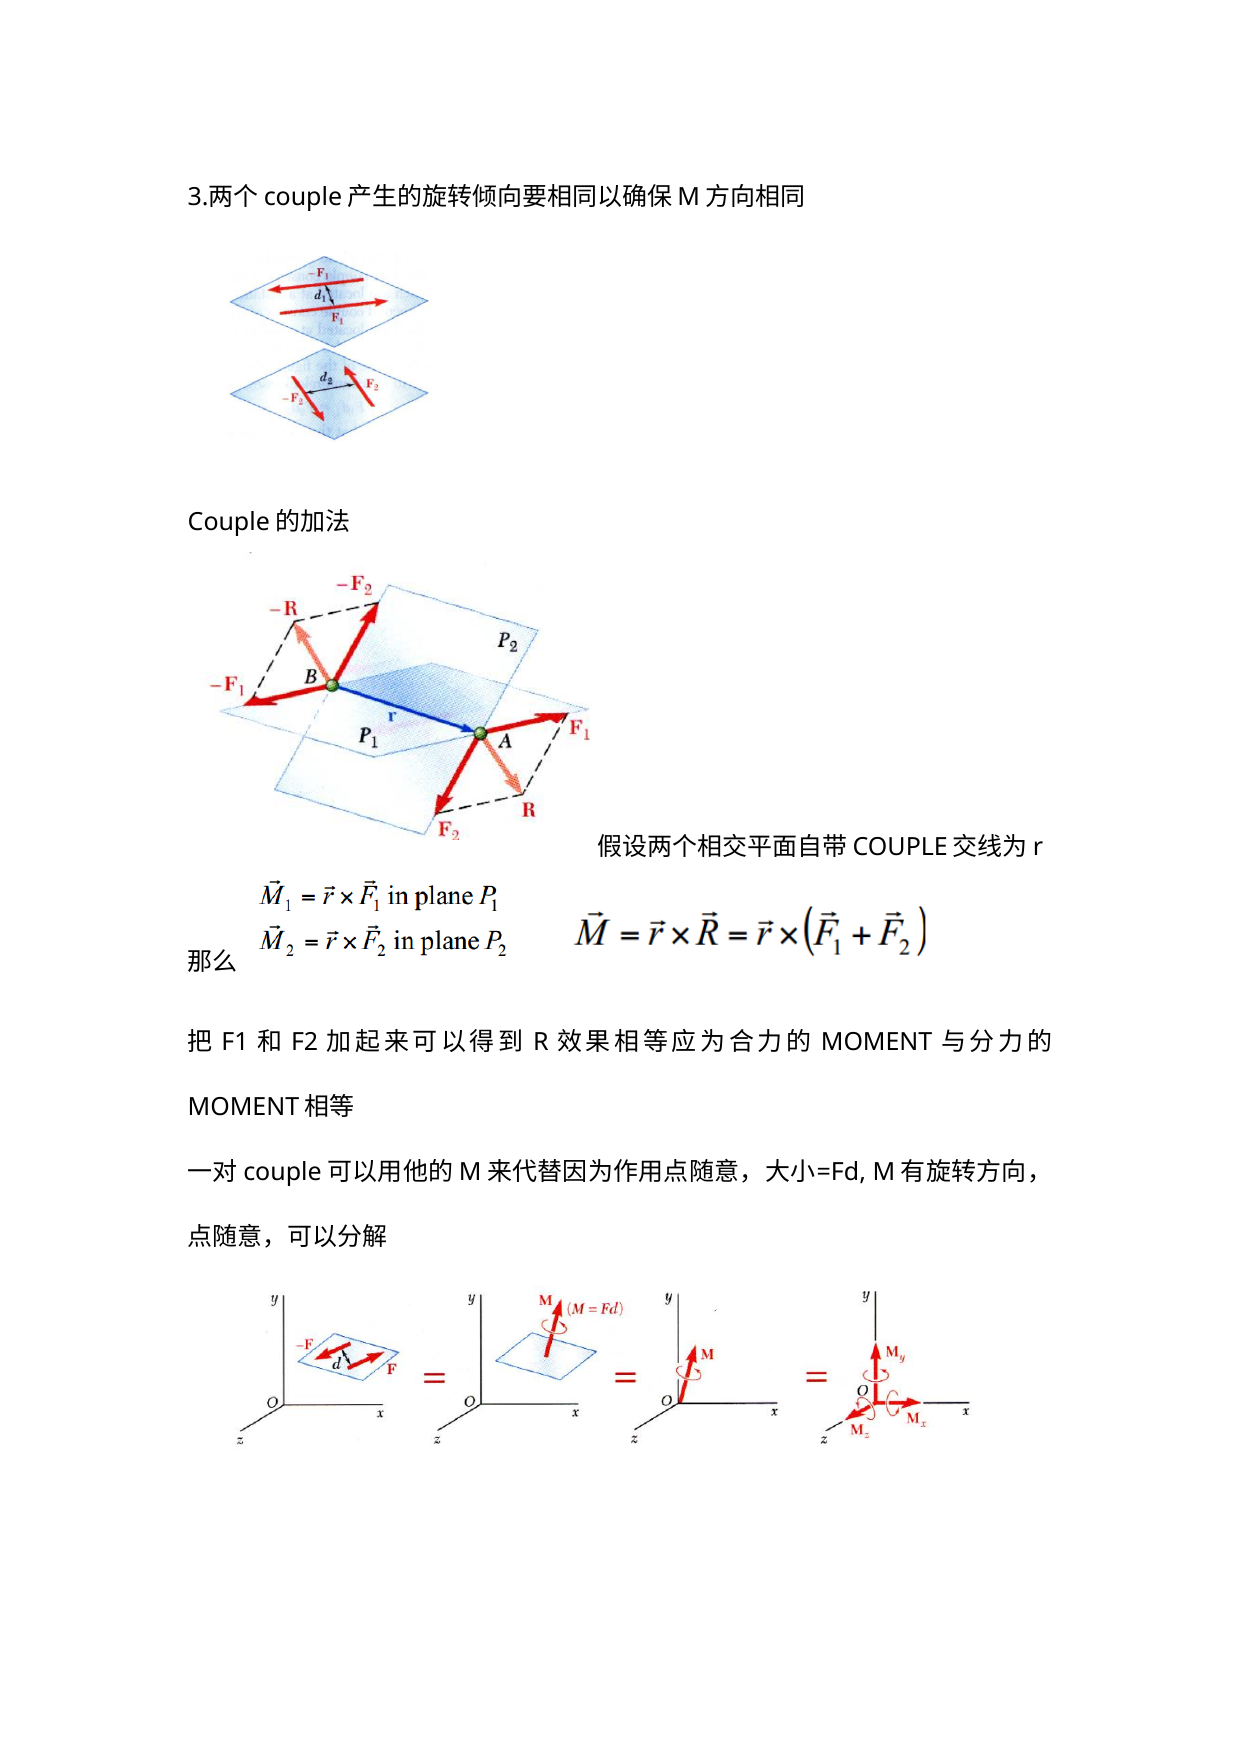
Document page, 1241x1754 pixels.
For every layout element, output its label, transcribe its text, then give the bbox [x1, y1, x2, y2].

text 把F1和F2加起来可以得到R效果相等应为合力的MOMENT与分力的MOMENT相等 [187, 1007, 1053, 1137]
picture [237, 877, 966, 971]
text 一对couple可以用他的M来代替因为作用点随意，大小=Fd, M有旋转方向，点随意，可以分解 [187, 1137, 1053, 1267]
text Couple的加法 [187, 487, 1053, 552]
picture [187, 1267, 1053, 1463]
picture [187, 227, 452, 462]
picture [187, 552, 598, 856]
text 3.两个couple产生的旋转倾向要相同以确保M方向相同 [187, 162, 1053, 227]
